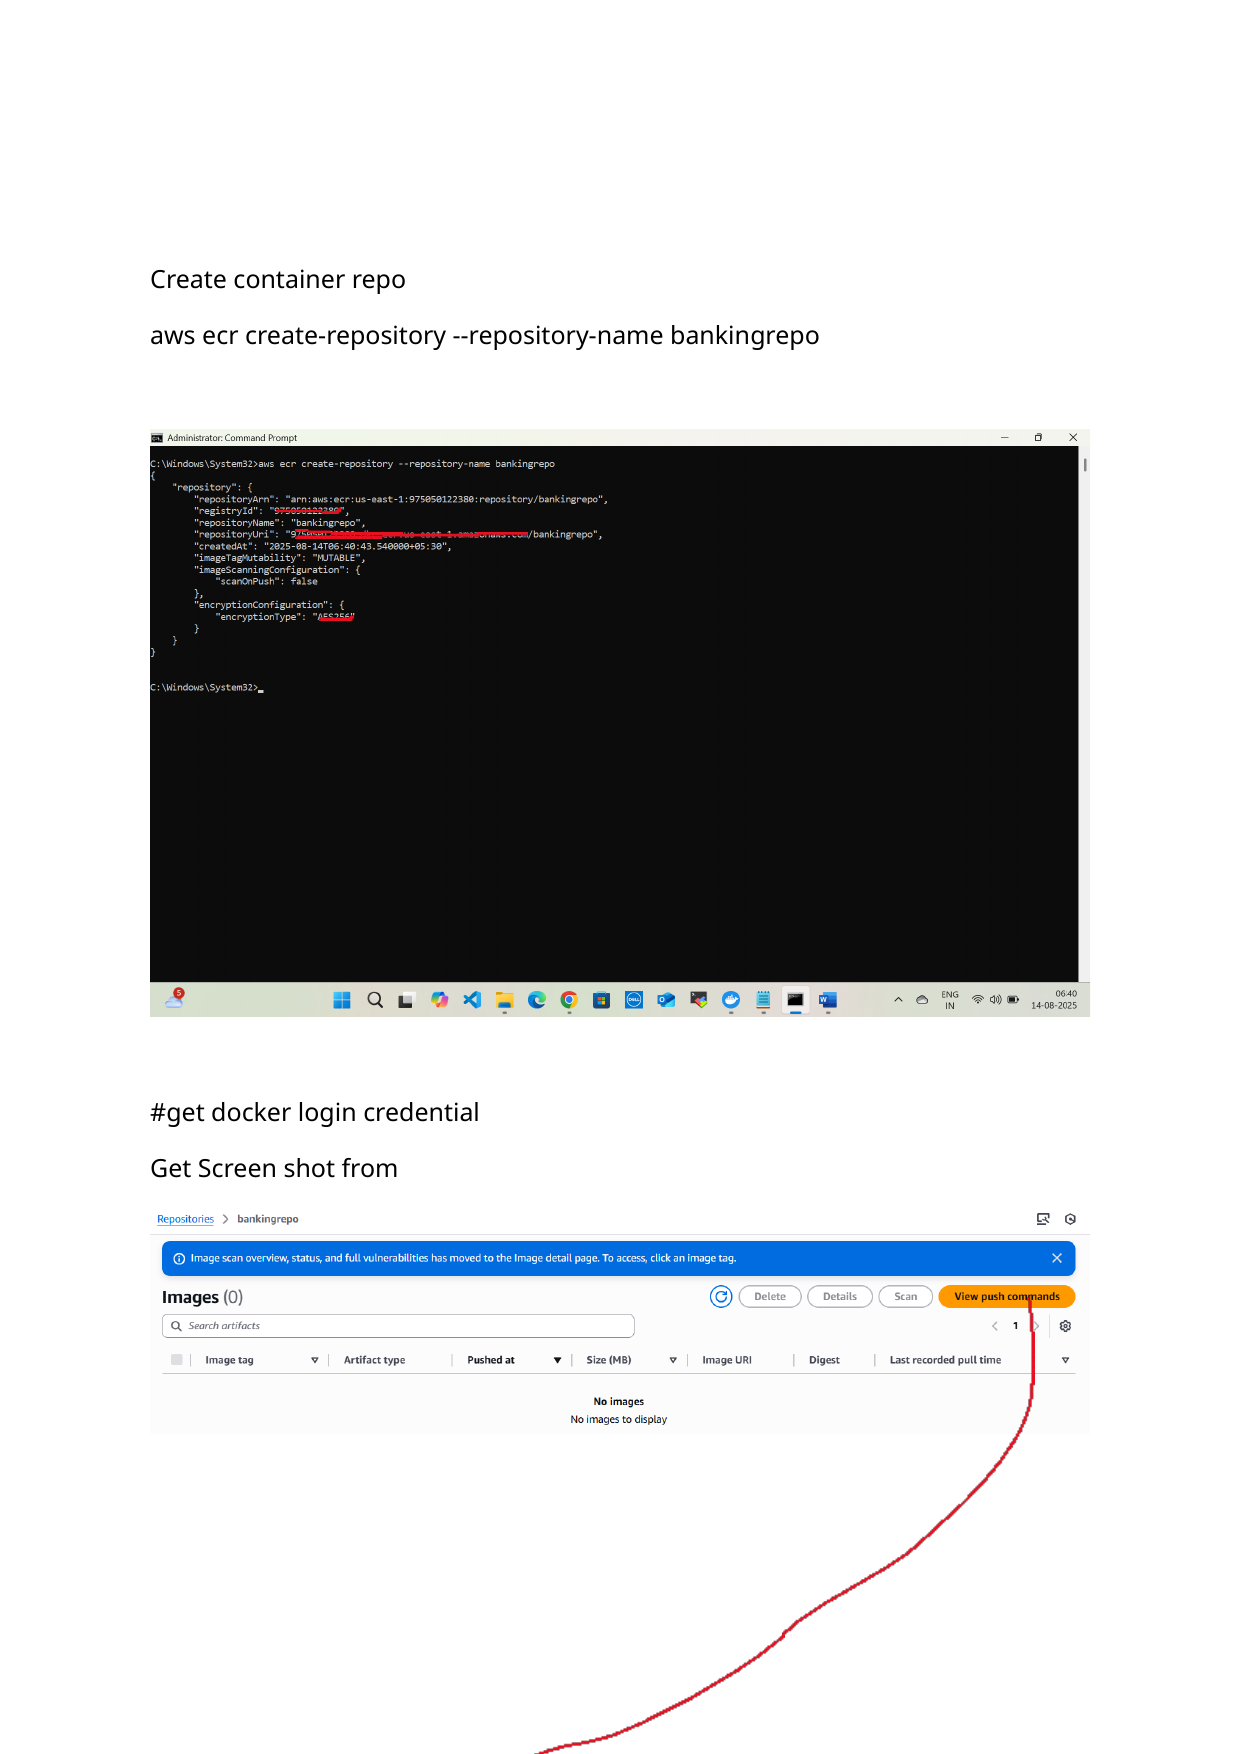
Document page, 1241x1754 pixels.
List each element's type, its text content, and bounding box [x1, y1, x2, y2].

text aws ecr create-repository --repository-name bankingrepo [150, 317, 1090, 352]
text #get docker login credential [150, 1094, 1090, 1128]
text Get Screen shot from [150, 1150, 1090, 1184]
text Create container repo [150, 262, 1090, 296]
picture [150, 1206, 1091, 1754]
picture [150, 429, 1091, 1017]
